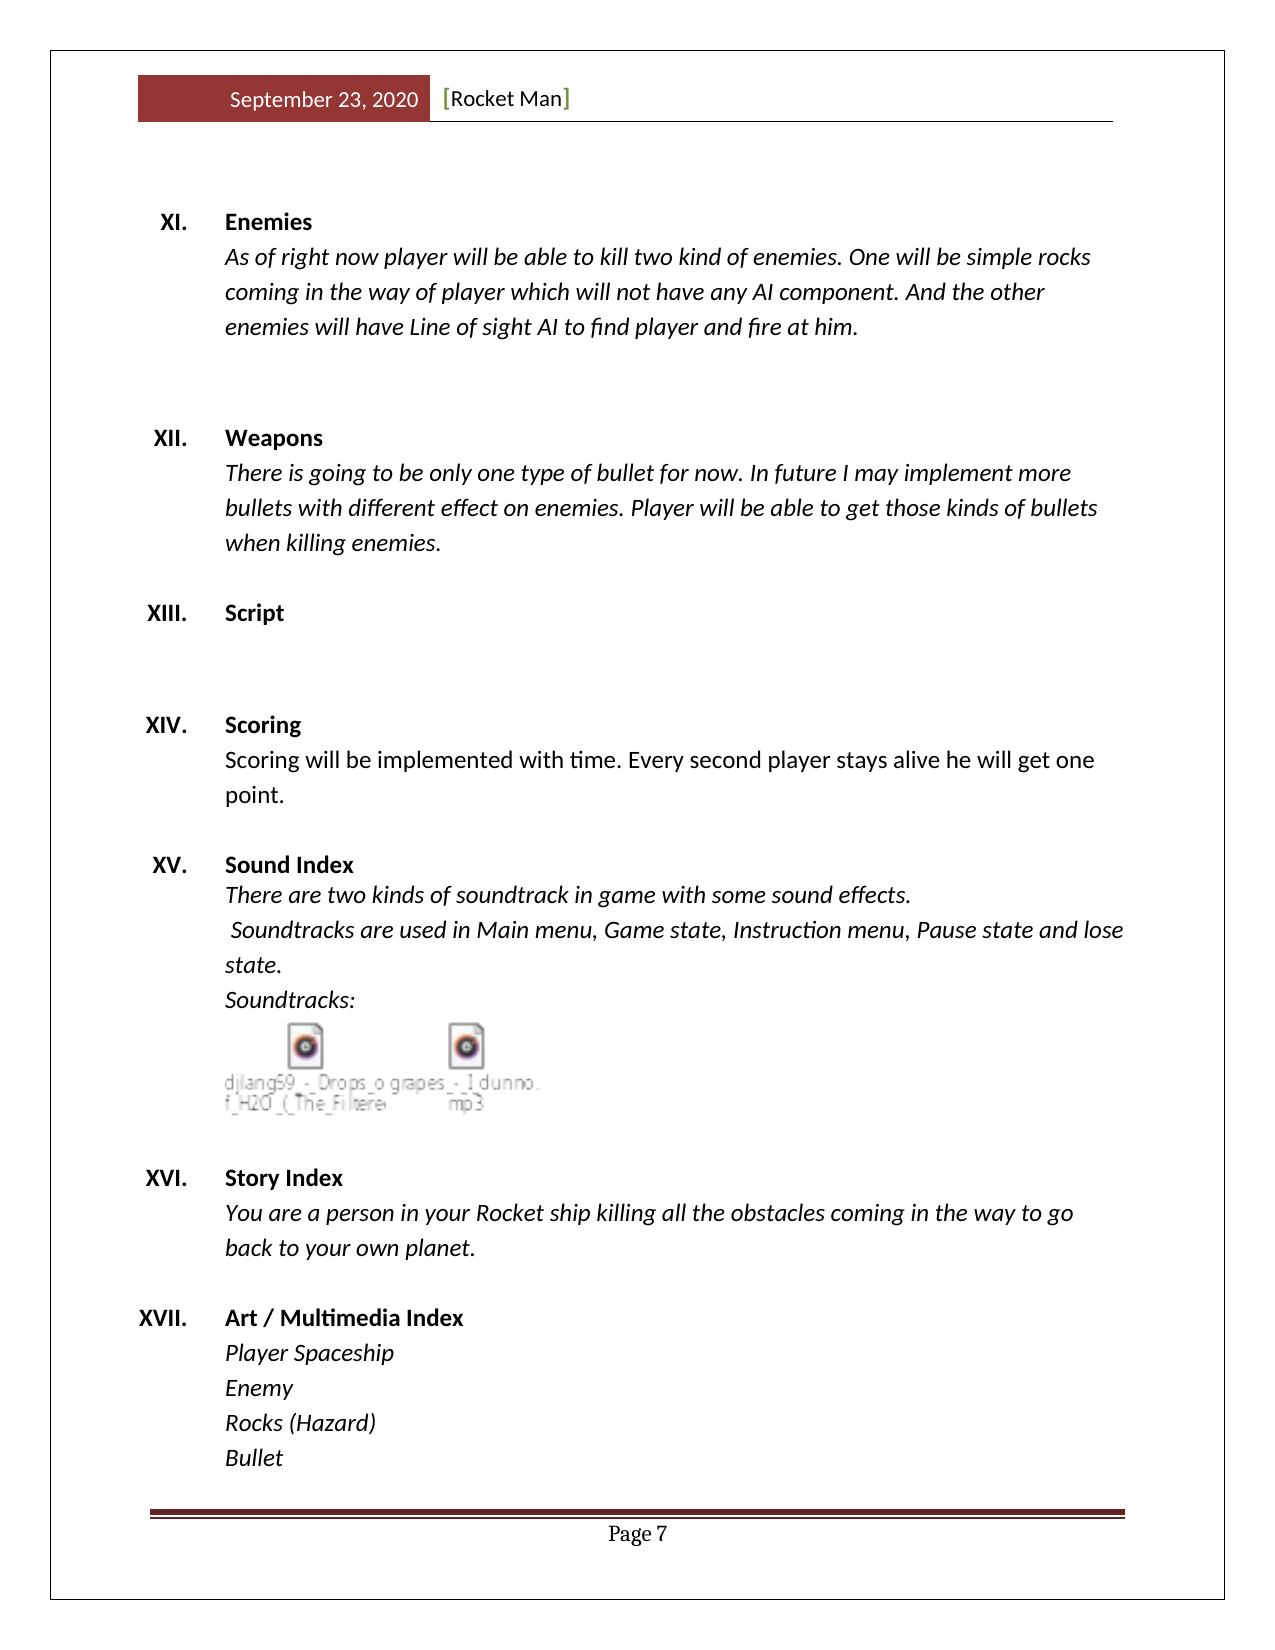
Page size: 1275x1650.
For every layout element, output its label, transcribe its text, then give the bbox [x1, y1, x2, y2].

list Soundtracks: [225, 985, 1125, 1015]
list There is going to be only one type of bullet for now. In future I may implement more bullets with different effect on enemies. Player will be able to get those kinds of bullets when killing enemies. [225, 457, 1125, 558]
list Scoring will be implemented with time. Every second player stays alive he will get one point. [225, 744, 1125, 810]
list There are two kinds of soundtrack in game with some sound effects. [225, 880, 1125, 910]
list Scoring [187, 709, 1125, 740]
list Player Spaceship [225, 1337, 1125, 1367]
list Rocks (Hazard) [225, 1407, 1125, 1437]
list Script [187, 597, 1125, 628]
list Enemies [187, 206, 1125, 236]
list Enemy [225, 1372, 1125, 1402]
list Art / Multimedia Index [187, 1302, 1125, 1332]
list Bullet [225, 1442, 1125, 1472]
list As of right now player will be able to kill two kind of enemies. One will be simple rocks coming in the way of player which will not have any AI component. And the other enemies will have Line of sight AI to find player and fire at him. [225, 241, 1125, 341]
list Story Index [187, 1162, 1125, 1192]
list Soundtracks are used in Main menu, Game state, Instruction menu, Pause state and lose state. [225, 915, 1125, 980]
list Sound Index [187, 849, 1125, 880]
list You are a person in your Rocket ship killing all the obstacles coming in the way to go back to your own planet. [225, 1197, 1125, 1262]
list Weapons [187, 422, 1125, 453]
